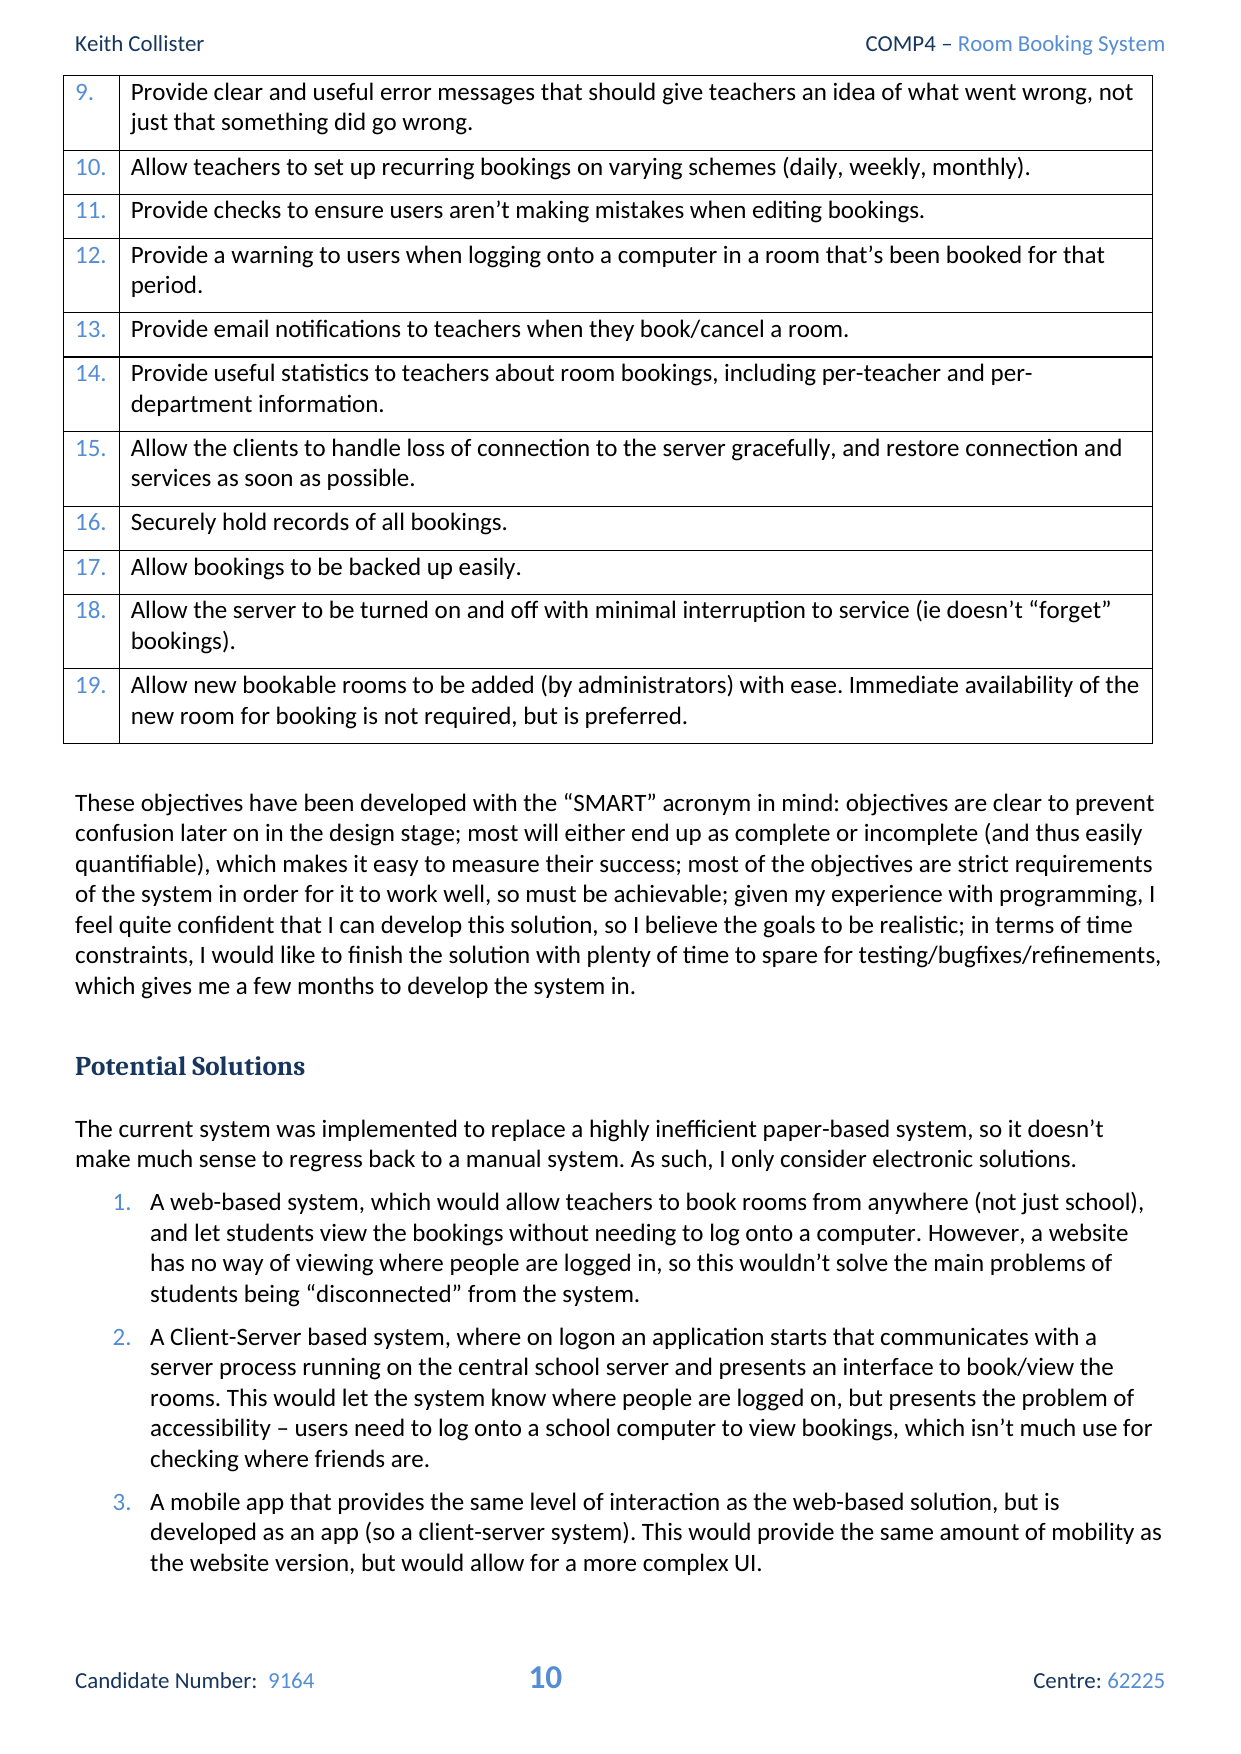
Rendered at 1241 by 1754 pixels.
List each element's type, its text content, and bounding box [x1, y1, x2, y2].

text The current system was implemented to replace a highly inefficient paper-based system, so it doesn’t make much sense to regress back to a manual system. As such, I only consider electronic solutions. [75, 1113, 1165, 1174]
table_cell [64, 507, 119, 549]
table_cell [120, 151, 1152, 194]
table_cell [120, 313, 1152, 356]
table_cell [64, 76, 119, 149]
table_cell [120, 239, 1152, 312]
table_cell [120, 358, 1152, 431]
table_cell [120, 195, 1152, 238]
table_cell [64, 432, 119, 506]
list A Client-Server based system, where on logon an application starts that communicates with a server process running on the central school server and presents an interface to book/view the rooms. This would let the system know where people are logged on, but presents the problem of accessibility – users need to log onto a school computer to view bookings, which isn’t much use for checking where friends are. [112, 1321, 1165, 1473]
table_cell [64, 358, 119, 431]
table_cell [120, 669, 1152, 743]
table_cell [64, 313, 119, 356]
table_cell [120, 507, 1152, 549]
text These objectives have been developed with the “SMART” acronym in mind: objectives are clear to prevent confusion later on in the design stage; most will either end up as complete or incomplete (and thus easily quantifiable), which makes it easy to measure their success; most of the objectives are strict requirements of the system in order for it to work well, so must be achievable; given my experience with programming, I feel quite confident that I can develop this solution, so I believe the goals to be realistic; in terms of time constraints, I would like to finish the solution with plenty of time to spare for testing/bugfixes/refinements, which gives me a few months to develop the system in. [75, 787, 1165, 1001]
subtitle Potential Solutions [75, 1051, 1165, 1082]
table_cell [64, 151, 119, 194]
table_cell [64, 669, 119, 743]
list A web-based system, which would allow teachers to book rooms from anywhere (not just school), and let students view the bookings without needing to log onto a computer. However, a website has no way of viewing where people are logged in, so this wouldn’t solve the main problems of students being “disconnected” from the system. [112, 1186, 1165, 1308]
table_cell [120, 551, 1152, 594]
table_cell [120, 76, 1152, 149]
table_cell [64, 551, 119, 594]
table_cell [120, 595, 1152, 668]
list A mobile app that provides the same level of interaction as the web-based solution, but is developed as an app (so a client-server system). This would provide the same amount of mobility as the website version, but would allow for a more complex UI. [112, 1486, 1165, 1578]
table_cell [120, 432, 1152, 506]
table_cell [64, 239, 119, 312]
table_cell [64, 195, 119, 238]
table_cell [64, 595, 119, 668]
